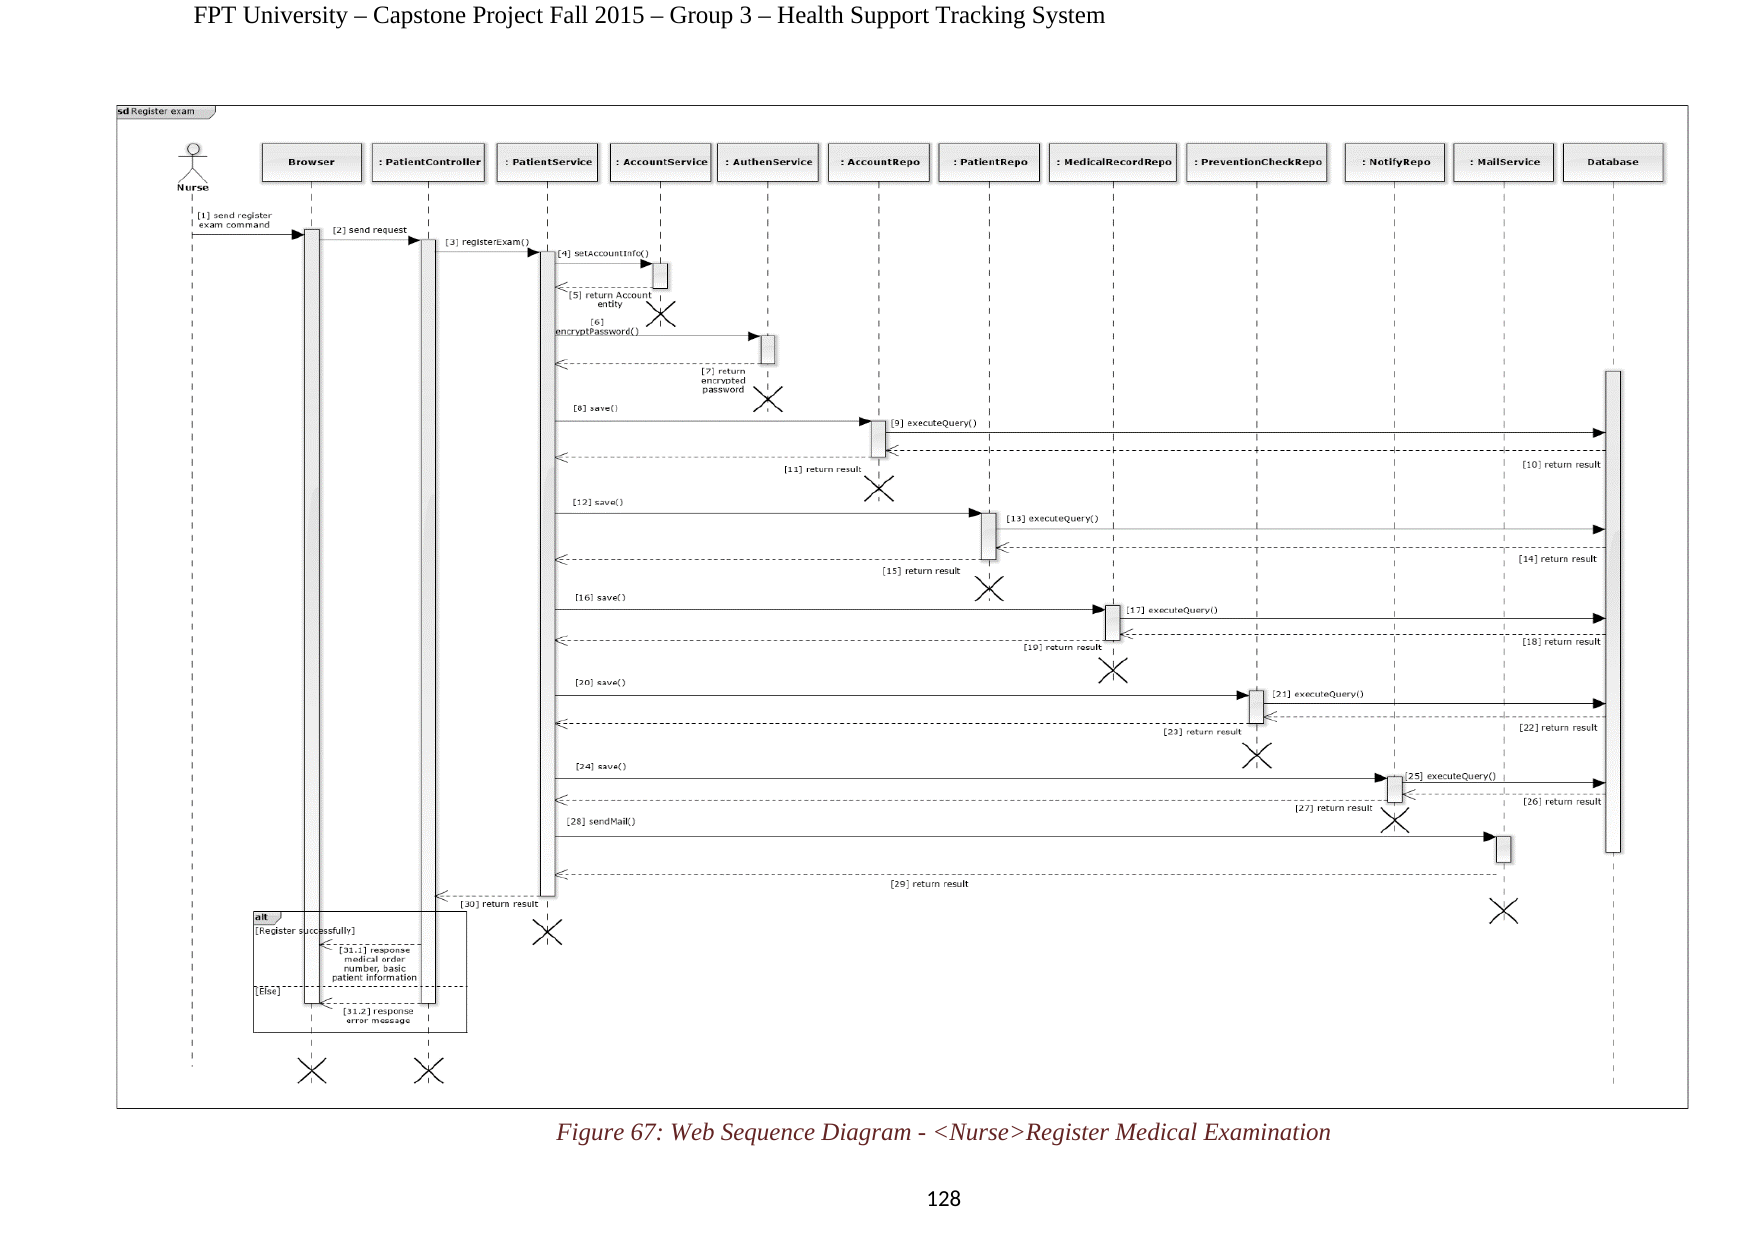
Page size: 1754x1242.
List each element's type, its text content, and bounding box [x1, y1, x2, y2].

picture [105, 96, 1699, 1118]
text Figure 67: Web Sequence Diagram - <Nurse>Register Medical Examination [162, 1117, 1725, 1146]
